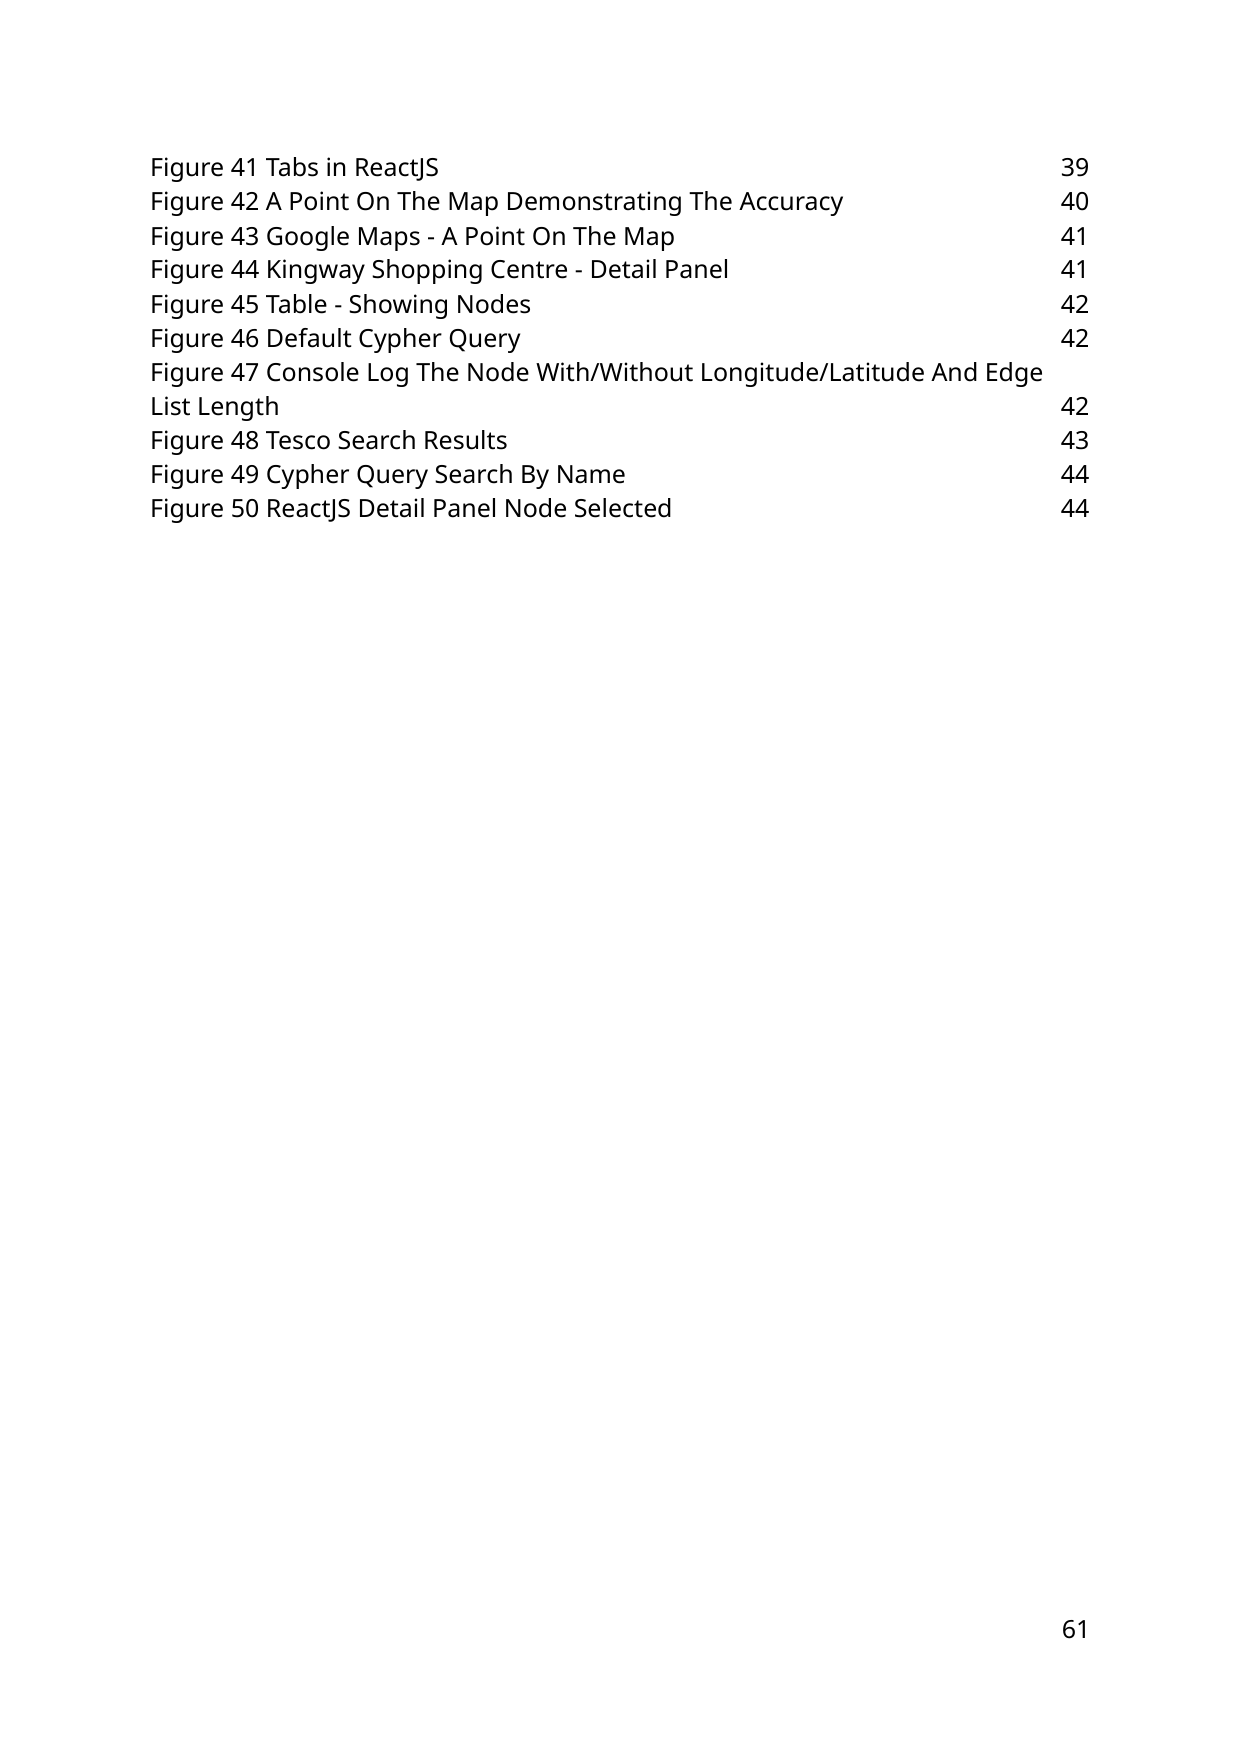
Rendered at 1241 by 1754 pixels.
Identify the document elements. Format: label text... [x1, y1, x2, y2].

text Figure 44 Kingway Shopping Centre - Detail Panel 41 [150, 252, 1090, 286]
text Figure 41 Tabs in ReactJS 39 [150, 150, 1090, 184]
text Figure 48 Tesco Search Results 43 [150, 422, 1090, 457]
text Figure 43 Google Maps - A Point On The Map 41 [150, 218, 1090, 252]
text Figure 47 Console Log The Node With/Without Longitude/Latitude And Edge List Length 42 [150, 354, 1090, 422]
text Figure 42 A Point On The Map Demonstrating The Accuracy 40 [150, 184, 1090, 218]
text Figure 45 Table - Showing Nodes 42 [150, 286, 1090, 320]
text Figure 49 Cypher Query Search By Name 44 [150, 457, 1090, 491]
text Figure 46 Default Cypher Query 42 [150, 320, 1090, 354]
text Figure 50 ReactJS Detail Panel Node Selected 44 [150, 491, 1090, 525]
